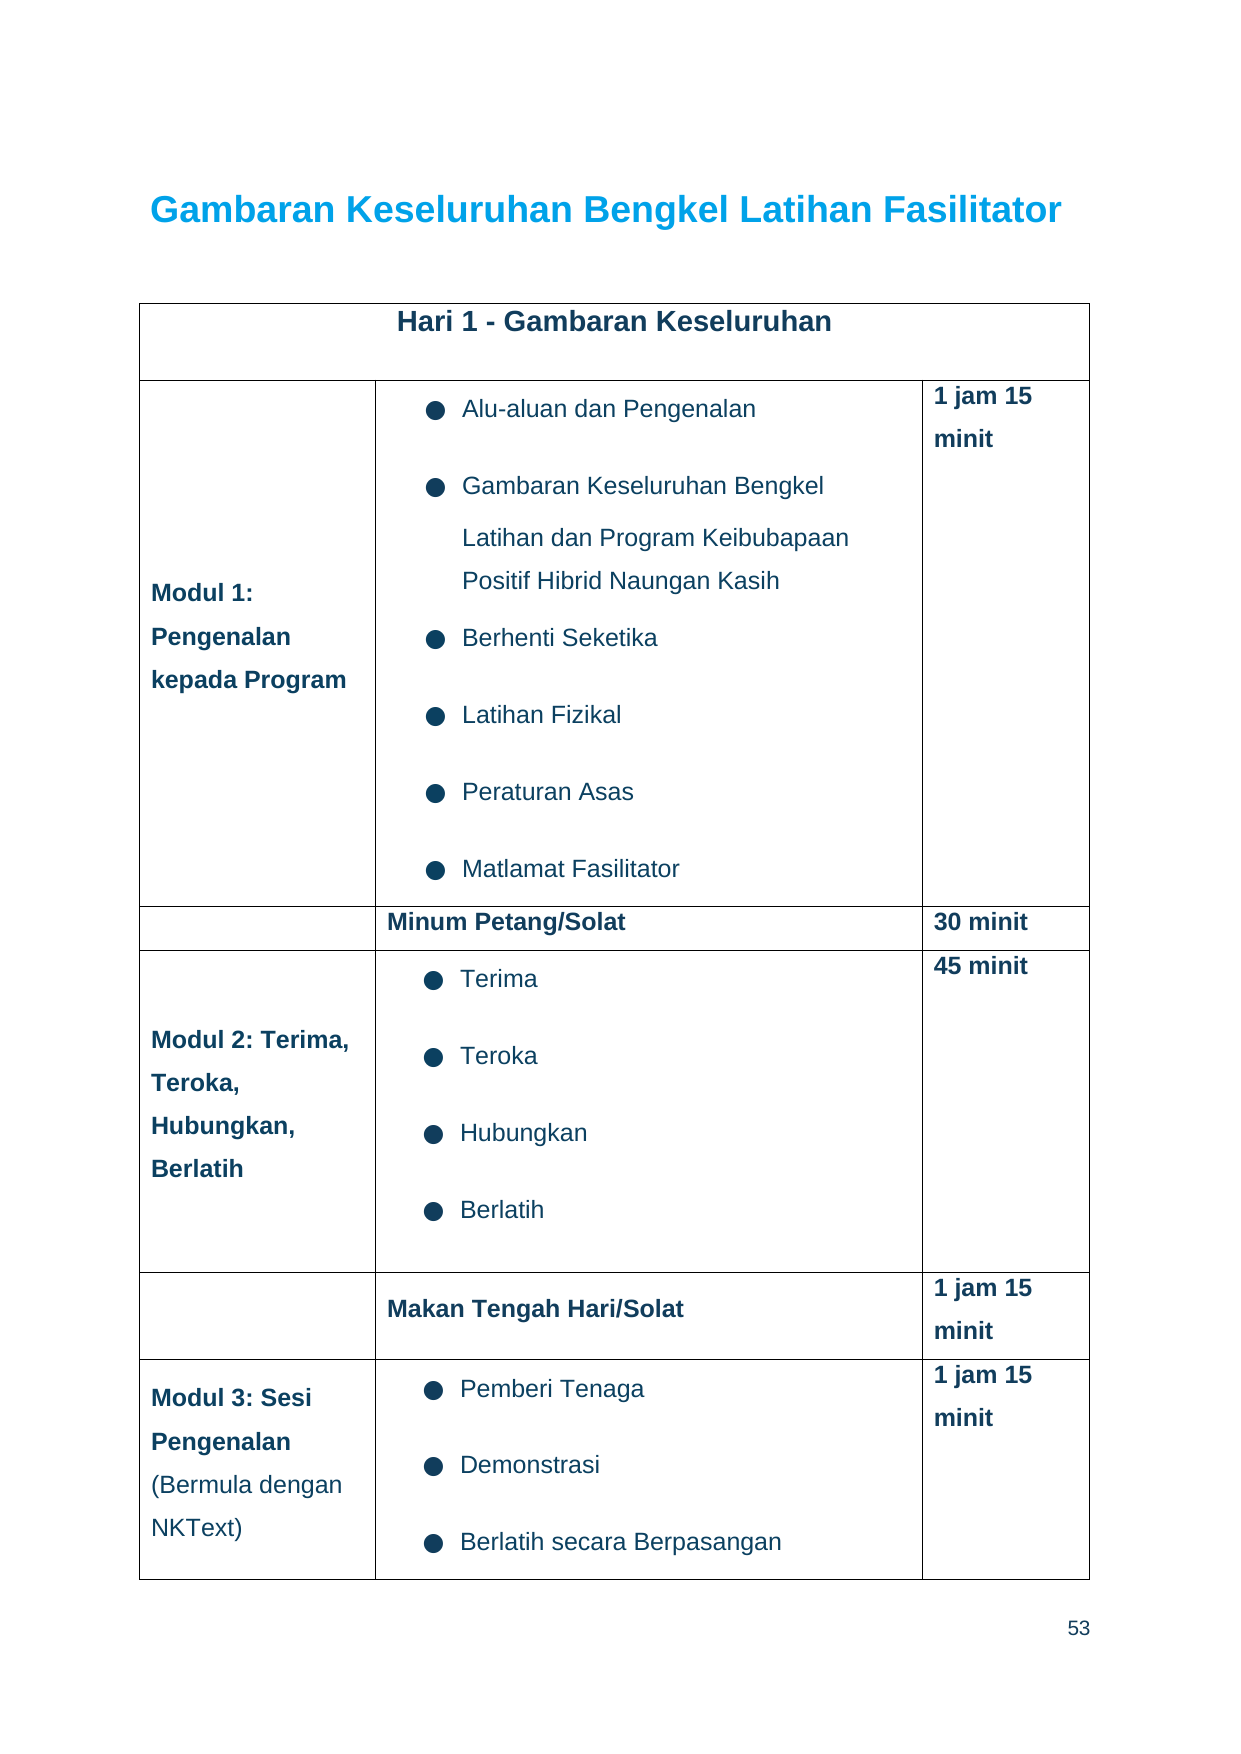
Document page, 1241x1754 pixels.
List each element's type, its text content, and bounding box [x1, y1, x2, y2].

table_cell Pemberi Tenaga Demonstrasi Berlatih secara Berpasangan [376, 1360, 922, 1579]
table_cell Modul 1: Pengenalan kepada Program [140, 381, 375, 906]
table_cell 45 minit [923, 951, 1089, 1272]
table_cell 1 jam 15 minit [923, 1360, 1089, 1579]
table_cell Alu-aluan dan Pengenalan Gambaran Keseluruhan Bengkel Latihan dan Program Keibubapaan Positif Hibrid Naungan Kasih Berhenti Seketika Latihan Fizikal Peraturan Asas Matlamat Fasilitator [376, 381, 922, 906]
table_cell 30 minit [923, 907, 1089, 949]
subtitle Gambaran Keseluruhan Bengkel Latihan Fasilitator [150, 187, 1090, 231]
table_cell Makan Tengah Hari/Solat [376, 1273, 922, 1359]
table_cell Minum Petang/Solat [376, 907, 922, 949]
table_cell 1 jam 15 minit [923, 381, 1089, 906]
table_cell 1 jam 15 minit [923, 1273, 1089, 1359]
table_cell Terima Teroka Hubungkan Berlatih [376, 951, 922, 1272]
table_cell [140, 907, 375, 949]
table_cell [140, 1273, 375, 1359]
table_cell Modul 3: Sesi Pengenalan (Bermula dengan NKText) [140, 1360, 375, 1579]
table_cell Modul 2: Terima, Teroka, Hubungkan, Berlatih [140, 951, 375, 1272]
table_header Hari 1 - Gambaran Keseluruhan [140, 304, 1089, 379]
